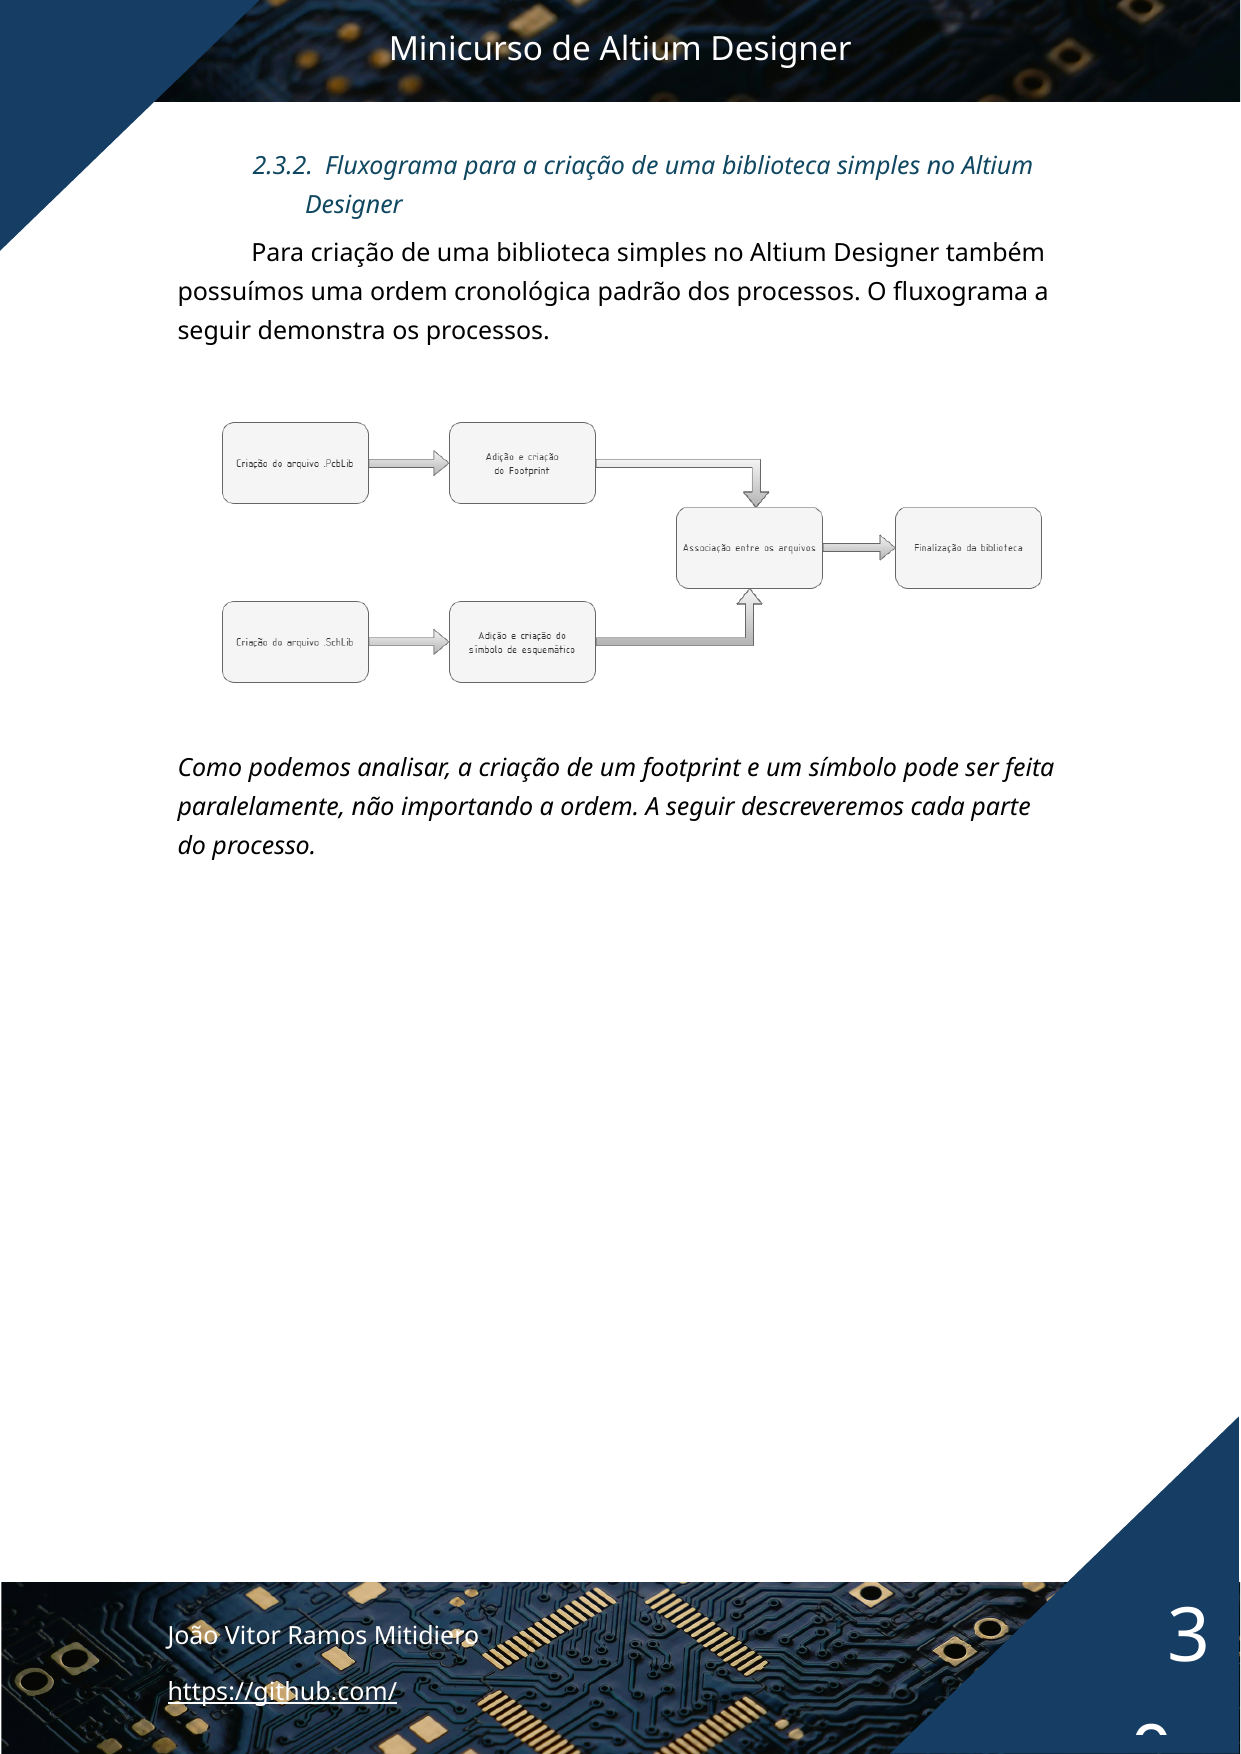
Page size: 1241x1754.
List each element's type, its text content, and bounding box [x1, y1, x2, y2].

subtitle Fluxograma para a criação de uma biblioteca simples no Altium Designer [252, 148, 1063, 221]
picture [202, 370, 1063, 728]
picture [1, 1582, 1066, 1754]
text Para criação de uma biblioteca simples no Altium Designer também possuímos uma ordem cronológica padrão dos processos. O fluxograma a seguir demonstra os processos. [177, 234, 1063, 347]
picture [156, 0, 1241, 102]
